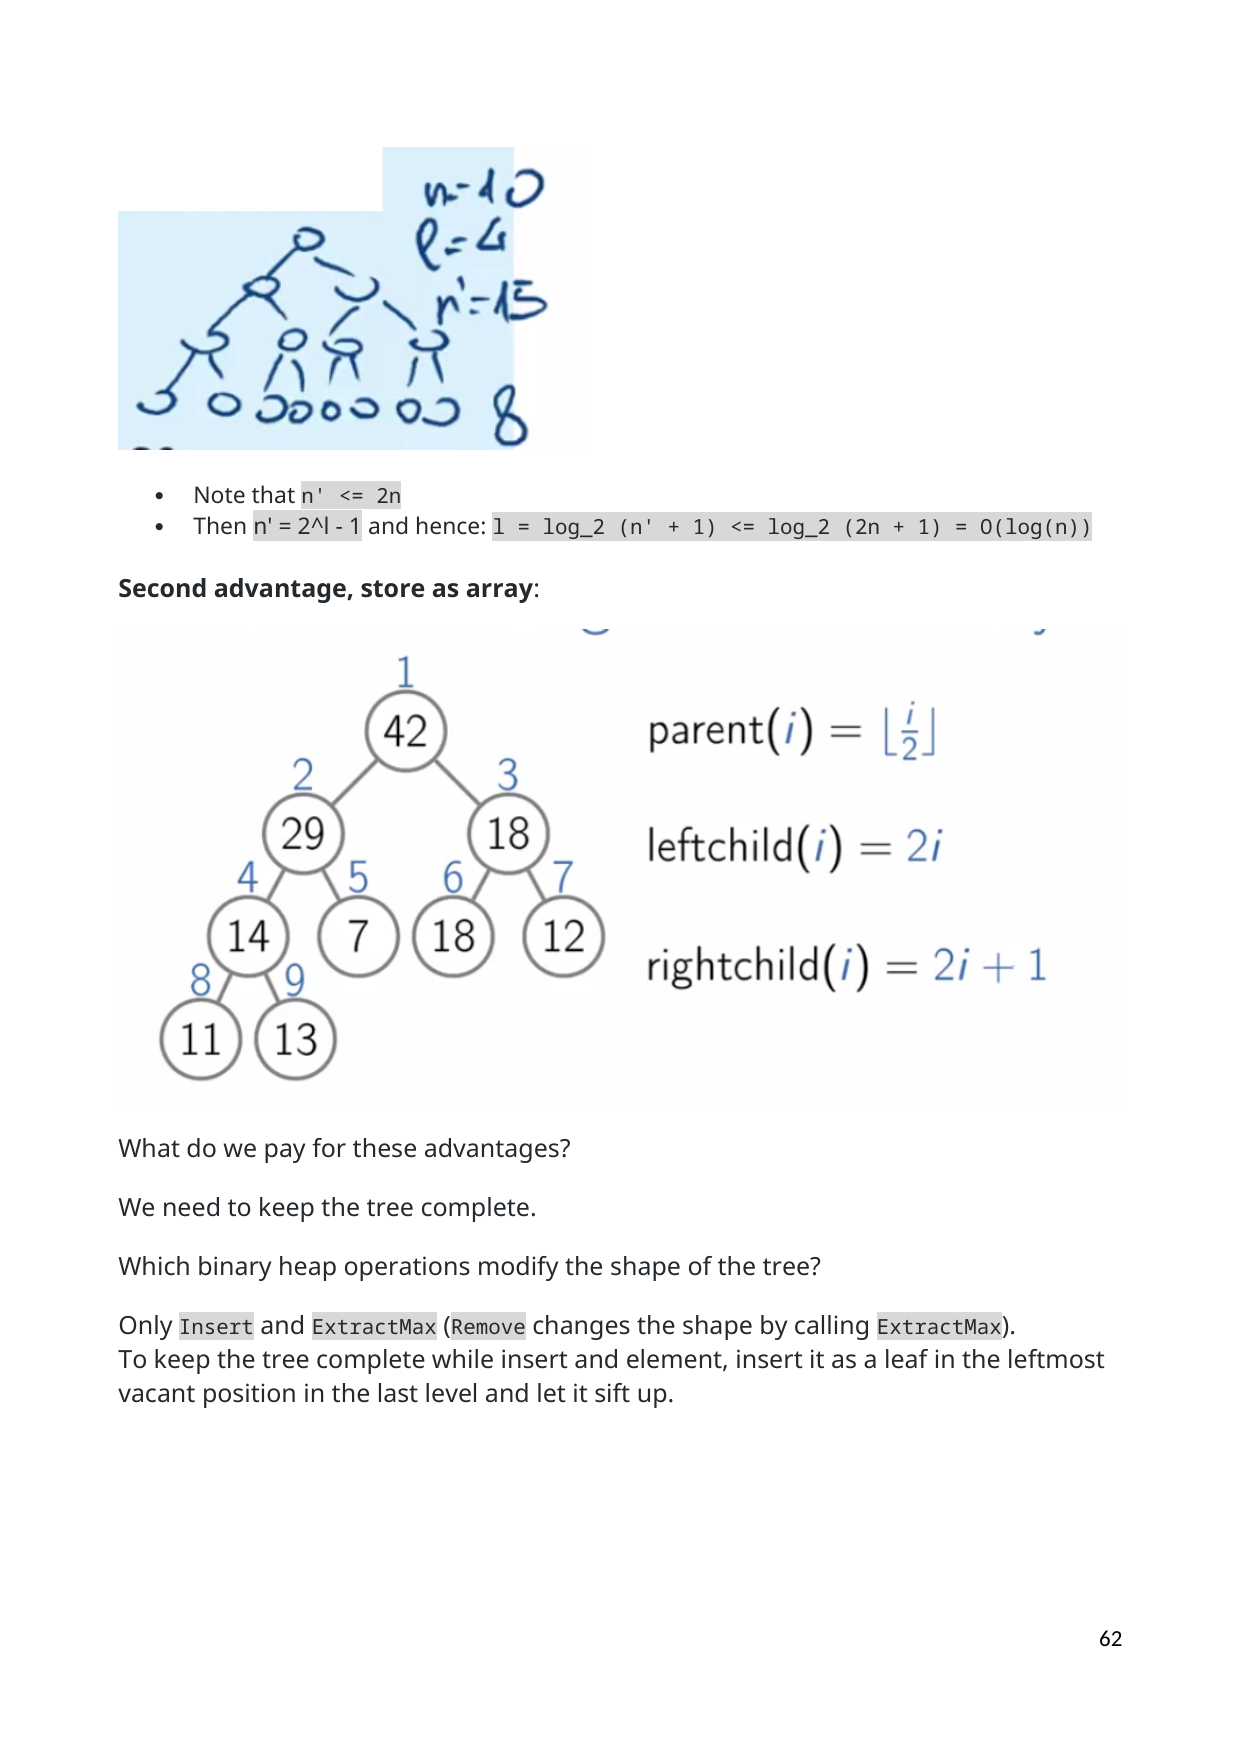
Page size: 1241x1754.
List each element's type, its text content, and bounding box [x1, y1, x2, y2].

text We need to keep the tree complete. [118, 1189, 1122, 1223]
list Then n' = 2^l - 1 and hence: l = log_2 (n' + 1) <= log_2 (2n + 1) = O(log(n)) [362, 510, 1122, 541]
text Only Insert and ExtractMax (Remove changes the shape by calling ExtractMax). [118, 1307, 1122, 1342]
text Which binary heap operations modify the shape of the tree? [118, 1248, 1122, 1282]
text What do we pay for these advantages? [118, 1130, 1122, 1164]
list Note that n' <= 2n [156, 479, 1122, 510]
text Second advantage, store as array: [118, 570, 1122, 604]
picture [118, 629, 1123, 1106]
text To keep the tree complete while insert and element, insert it as a leaf in the leftmost vacant position in the last level and let it sift up. [118, 1342, 1122, 1410]
picture [118, 147, 588, 450]
